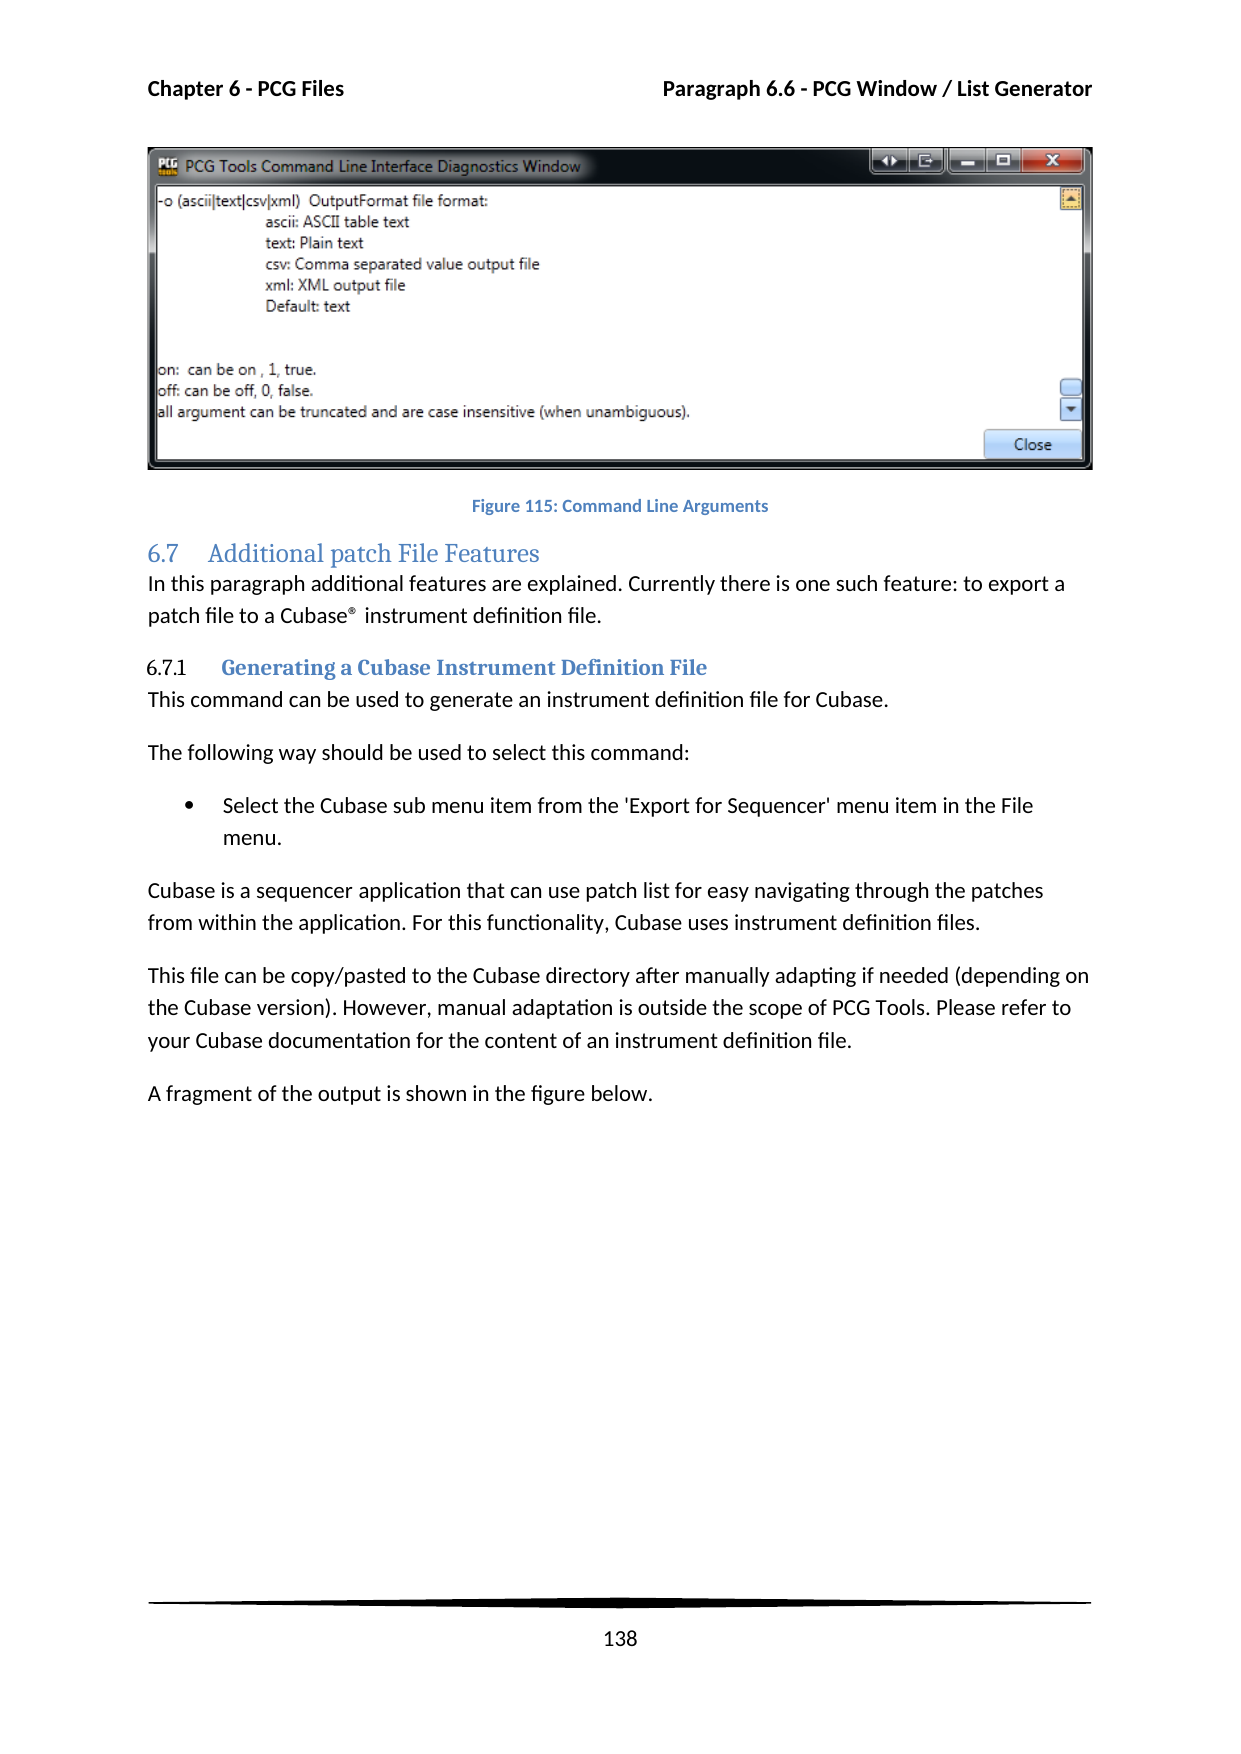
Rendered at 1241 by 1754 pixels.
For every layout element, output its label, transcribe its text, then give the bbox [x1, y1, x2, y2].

text A fragment of the output is shown in the figure below. [148, 1079, 1093, 1107]
subtitle Additional patch File Features [148, 538, 1093, 569]
text In this paragraph additional features are explained. Currently there is one such feature: to export a patch file to a Cubase® instrument definition file. [148, 569, 1093, 630]
picture [147, 147, 1093, 470]
text This command can be used to generate an instrument definition file for Cubase. [148, 685, 1093, 713]
text The following way should be used to select this command: [148, 738, 1093, 766]
text This file can be copy/pasted to the Cubase directory after manually adapting if needed (depending on the Cubase version). However, manual adaptation is outside the scope of PCG Tools. Please refer to your Cubase documentation for the content of an instrument definition file. [148, 961, 1093, 1054]
subtitle Generating a Cubase Instrument Definition File [146, 655, 1093, 681]
text Cubase is a sequencer application that can use patch list for easy navigating through the patches from within the application. For this functionality, Cubase uses instrument definition files. [148, 876, 1093, 936]
list Select the Cubase sub menu item from the 'Export for Sequencer' menu item in the File menu. [185, 791, 1093, 851]
